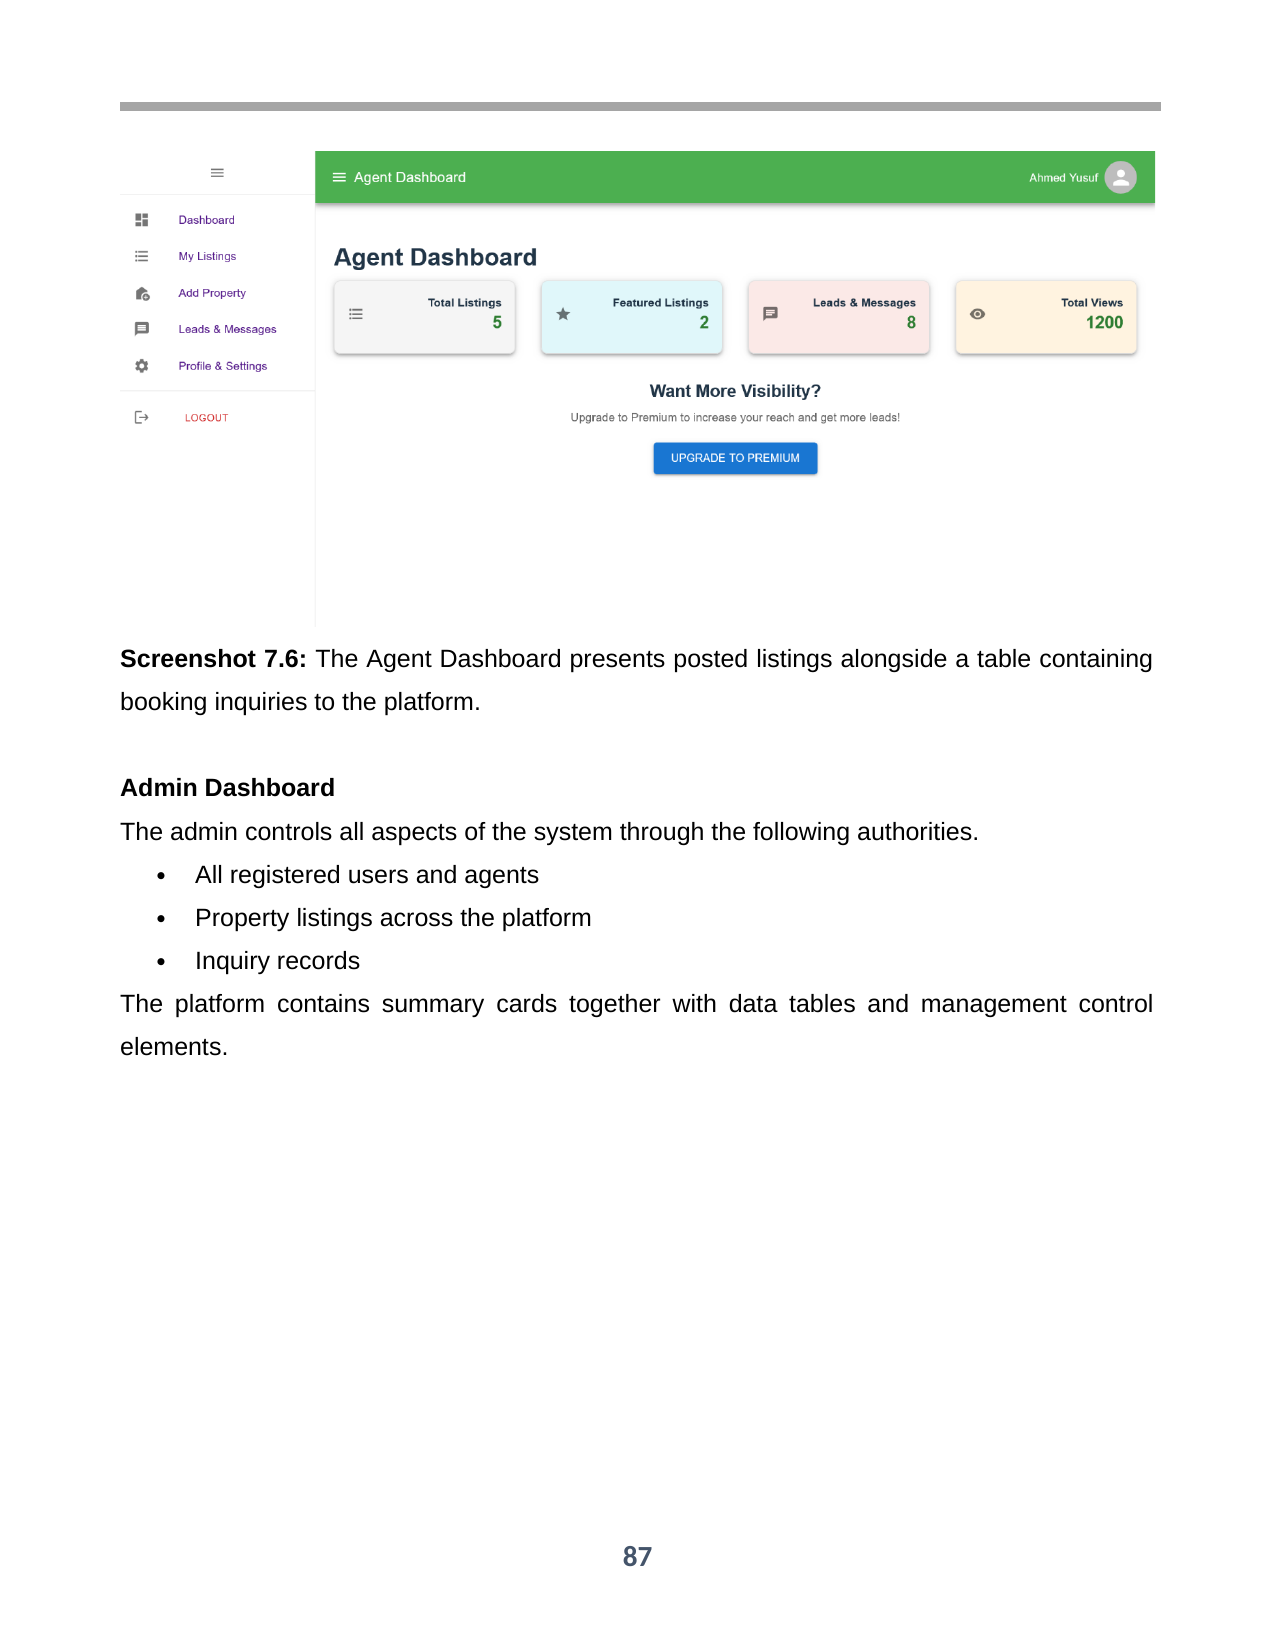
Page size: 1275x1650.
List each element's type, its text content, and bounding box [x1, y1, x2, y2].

text Admin Dashboard [120, 773, 1155, 802]
list Property listings across the platform [157, 903, 1155, 932]
picture [120, 151, 1155, 627]
list All registered users and agents [157, 860, 1155, 888]
text Screenshot 7.6: The Agent Dashboard presents posted listings alongside a table containing booking inquiries to the platform. [120, 644, 1155, 716]
list Inquiry records [157, 946, 1155, 975]
text The platform contains summary cards together with data tables and management control elements. [120, 989, 1155, 1061]
text The admin controls all aspects of the system through the following authorities. [120, 817, 1155, 845]
